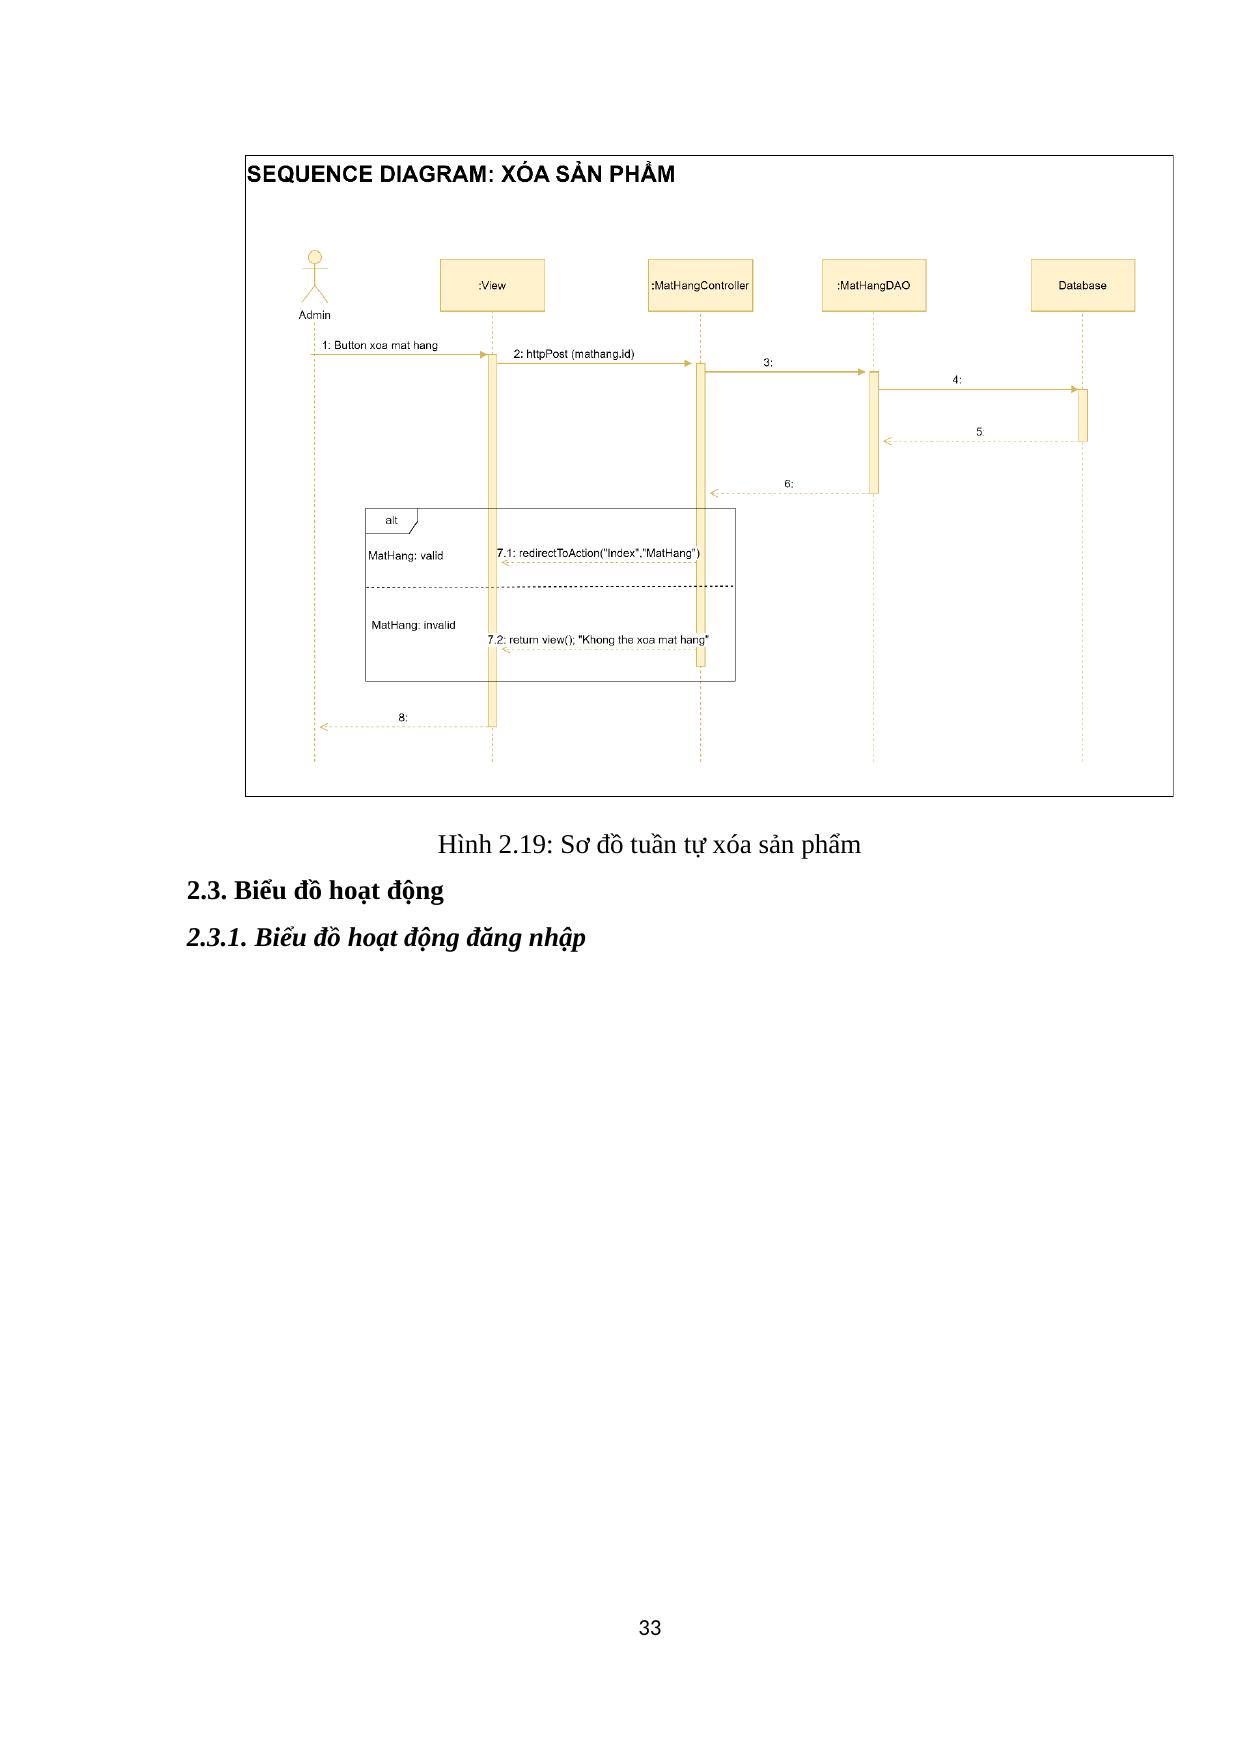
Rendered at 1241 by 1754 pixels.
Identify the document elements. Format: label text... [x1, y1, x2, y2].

list 2.3.1. Biểu đồ hoạt động đăng nhập [187, 921, 1122, 952]
list Hình 2.19: Sơ đồ tuần tự xóa sản phẩm [177, 828, 1122, 859]
list 2.3. Biểu đồ hoạt động [187, 874, 1122, 906]
picture [236, 146, 1182, 806]
